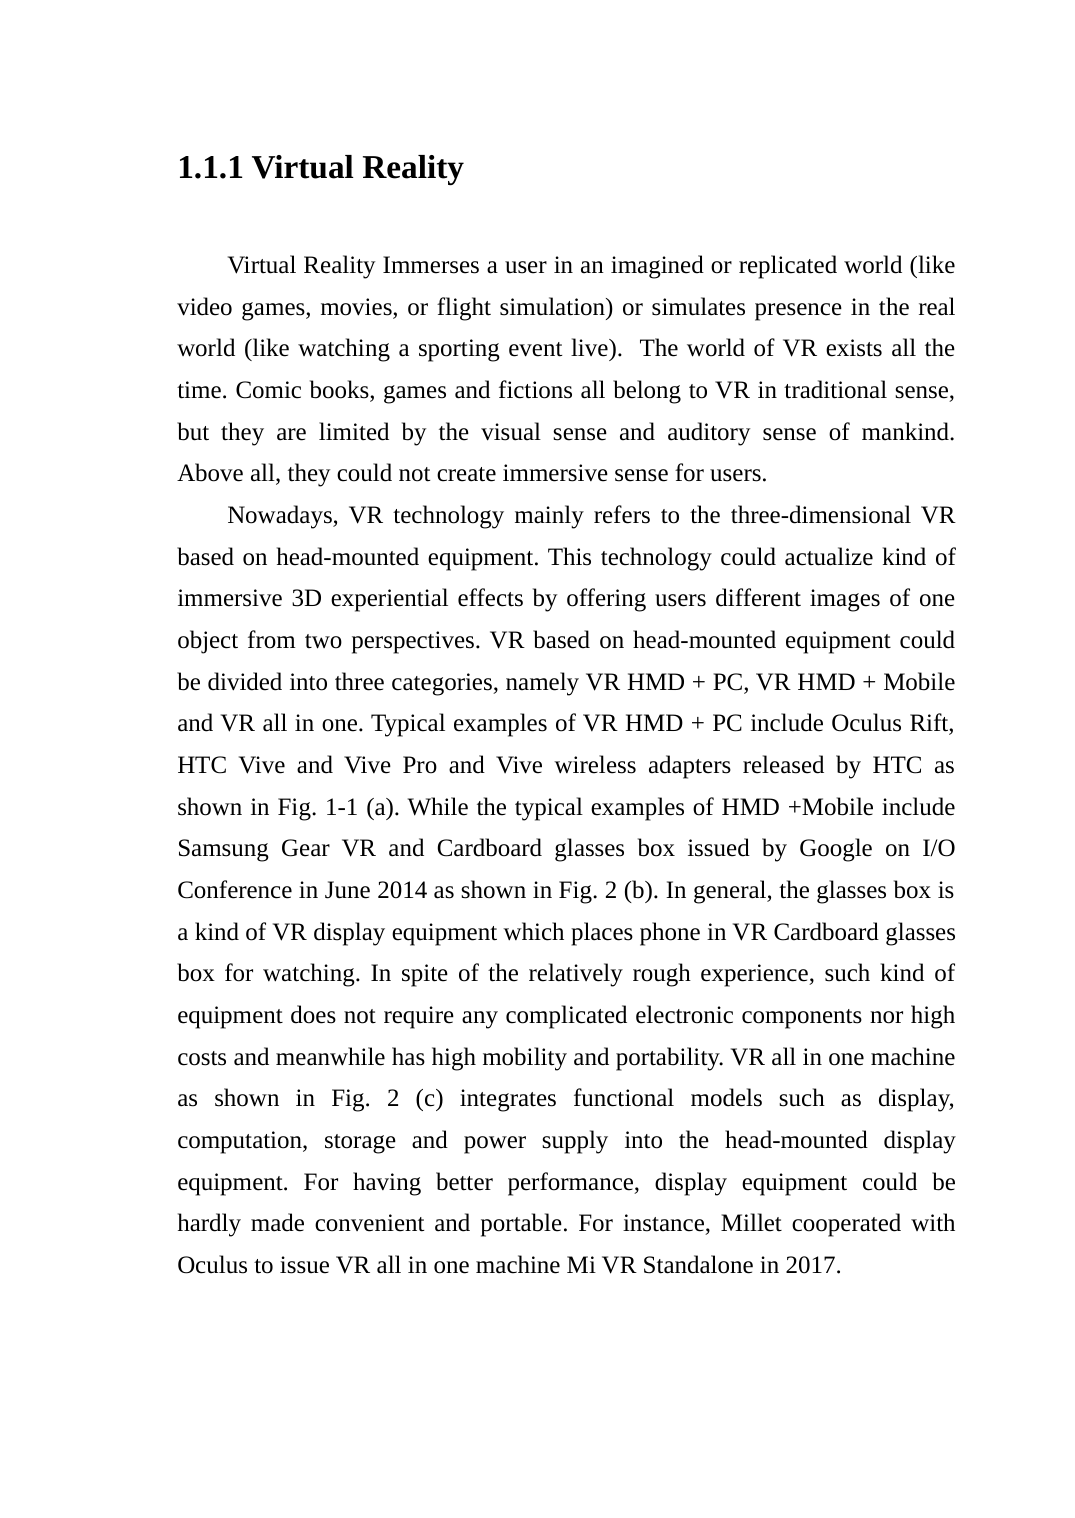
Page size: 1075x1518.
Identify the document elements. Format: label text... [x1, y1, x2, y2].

text Virtual Reality Immerses a user in an imagined or replicated world (like video games, movies, or flight simulation) or simulates presence in the real world (like watching a sporting event live). The world of VR exists all the time. Comic books, games and fictions all belong to VR in traditional sense, but they are limited by the visual sense and auditory sense of mankind. Above all, they could not create immersive sense for users. [177, 240, 956, 490]
text 1.1.1 Virtual Reality [177, 147, 956, 185]
text Nowadays, VR technology mainly refers to the three-dimensional VR based on head-mounted equipment. This technology could actualize kind of immersive 3D experiential effects by offering users different images of one object from two perspectives. VR based on head-mounted equipment could be divided into three categories, namely VR HMD + PC, VR HMD + Mobile and VR all in one. Typical examples of VR HMD + PC include Oculus Rift, HTC Vive and Vive Pro and Vive wireless adapters released by HTC as shown in Fig. 1-1 (a). While the typical examples of HMD +Mobile include Samsung Gear VR and Cardboard glasses box issued by Google on I/O Conference in June 2014 as shown in Fig. 2 (b). In general, the glasses box is a kind of VR display equipment which places phone in VR Cardboard glasses box for watching. In spite of the relatively rough experience, such kind of equipment does not require any complicated electronic components nor high costs and meanwhile has high mobility and portability. VR all in one machine as shown in Fig. 2 (c) integrates functional models such as display, computation, storage and power supply into the head-mounted display equipment. For having better performance, display equipment could be hardly made convenient and portable. For instance, Millet cooperated with Oculus to issue VR all in one machine Mi VR Standalone in 2017. [177, 490, 956, 1282]
